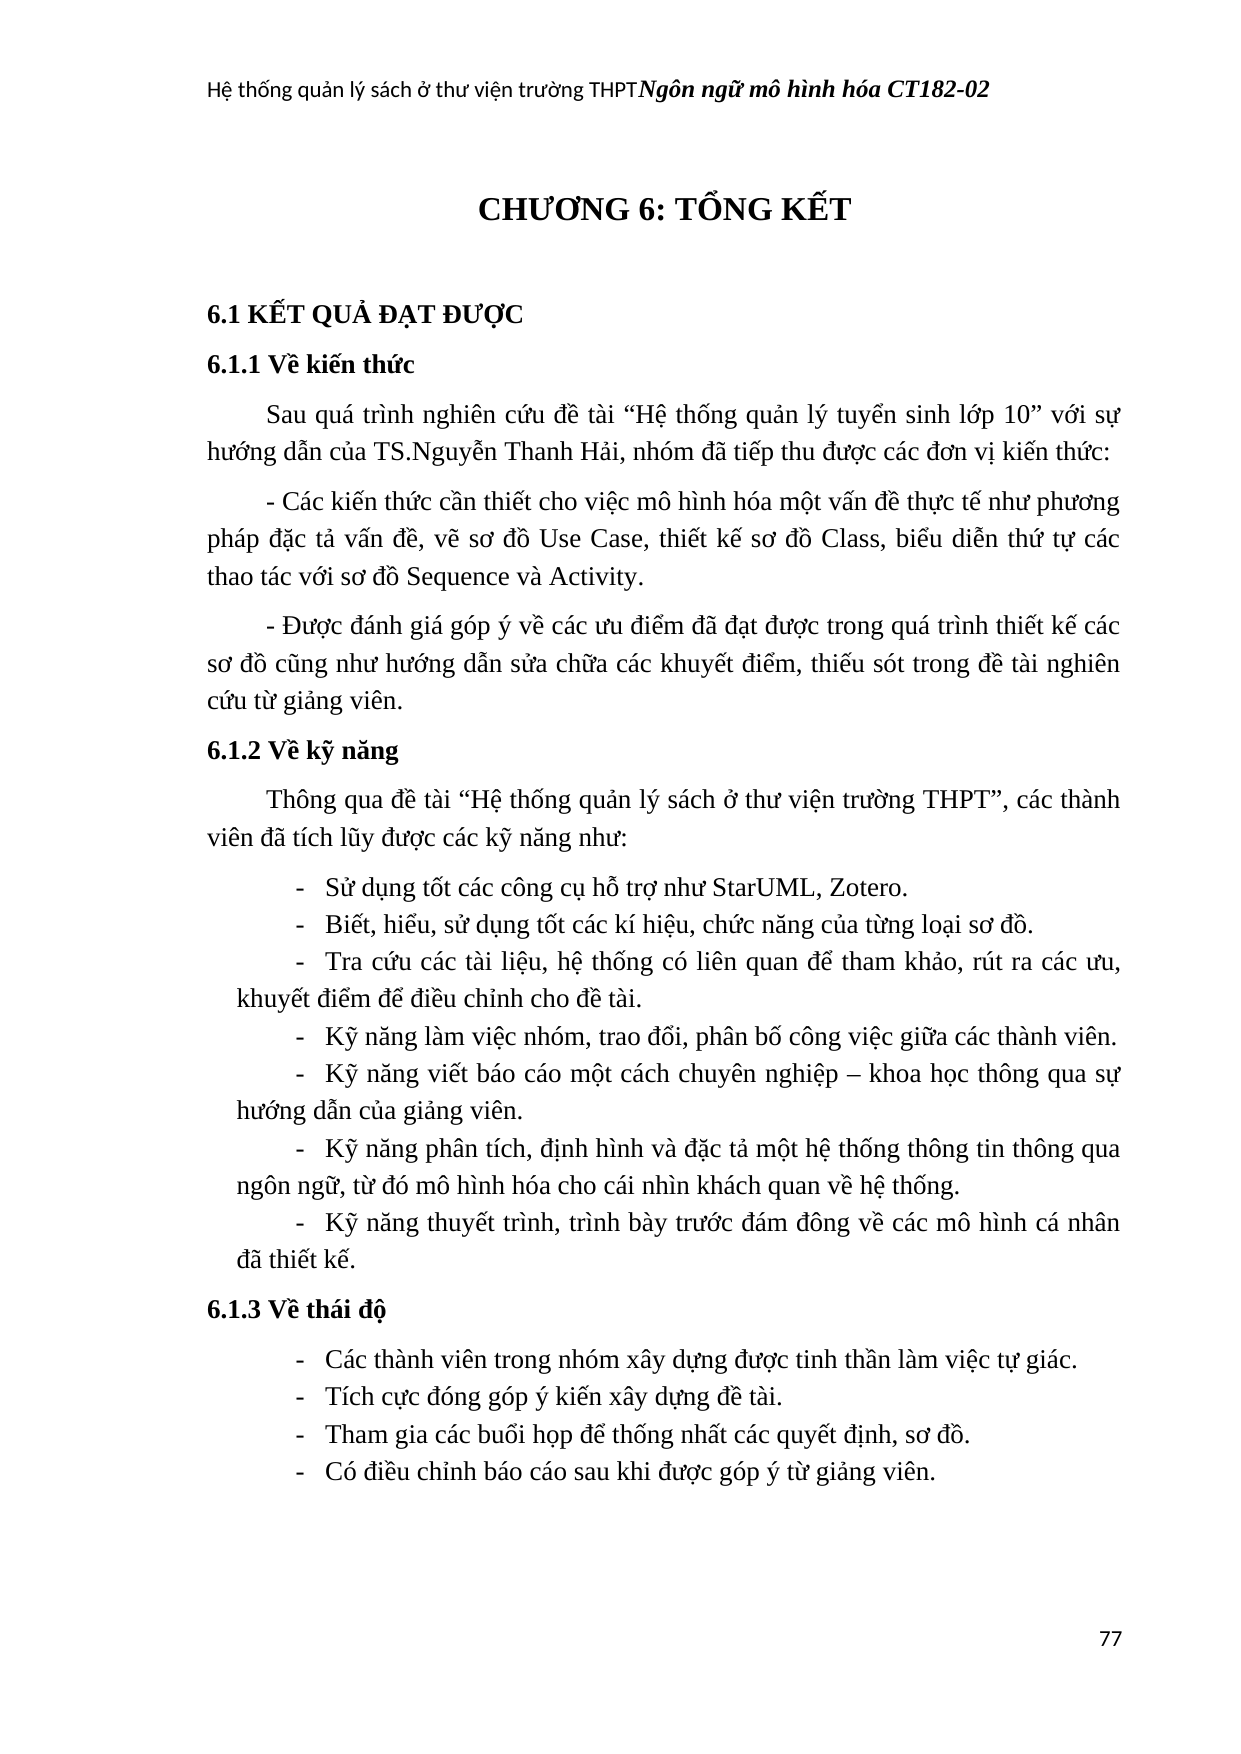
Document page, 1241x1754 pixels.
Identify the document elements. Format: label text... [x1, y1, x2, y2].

subtitle Về thái độ [207, 1293, 1122, 1324]
subtitle TỔNG KẾT [207, 190, 1122, 228]
list Tích cực đóng góp ý kiến xây dựng đề tài. [236, 1380, 1122, 1412]
text ‐ Các kiến thức cần thiết cho việc mô hình hóa một vấn đề thực tế như phương pháp đặc tả vấn đề, vẽ sơ đồ Use Case, thiết kế sơ đồ Class, biểu diễn thứ tự các thao tác với sơ đồ Sequence và Activity. [207, 485, 1122, 591]
list Kỹ năng thuyết trình, trình bày trước đám đông về các mô hình cá nhân đã thiết kế. [236, 1206, 1122, 1275]
list Các thành viên trong nhóm xây dựng được tinh thần làm việc tự giác. [236, 1343, 1122, 1374]
list Kỹ năng viết báo cáo một cách chuyên nghiệp – khoa học thông qua sự hướng dẫn của giảng viên. [236, 1057, 1122, 1126]
list Có điều chỉnh báo cáo sau khi được góp ý từ giảng viên. [236, 1455, 1122, 1486]
text Sau quá trình nghiên cứu đề tài “Hệ thống quản lý tuyển sinh lớp 10” với sự hướng dẫn của TS.Nguyễn Thanh Hải, nhóm đã tiếp thu được các đơn vị kiến thức: [207, 398, 1122, 466]
text ‐ Được đánh giá góp ý về các ưu điểm đã đạt được trong quá trình thiết kế các sơ đồ cũng như hướng dẫn sửa chữa các khuyết điểm, thiếu sót trong đề tài nghiên cứu từ giảng viên. [207, 609, 1122, 715]
list Tra cứu các tài liệu, hệ thống có liên quan để tham khảo, rút ra các ưu, khuyết điểm để điều chỉnh cho đề tài. [236, 945, 1122, 1014]
list Kỹ năng làm việc nhóm, trao đổi, phân bố công việc giữa các thành viên. [236, 1020, 1122, 1051]
list Biết, hiểu, sử dụng tốt các kí hiệu, chức năng của từng loại sơ đồ. [236, 908, 1122, 939]
subtitle Về kỹ năng [207, 734, 1122, 765]
list Kỹ năng phân tích, định hình và đặc tả một hệ thống thông tin thông qua ngôn ngữ, từ đó mô hình hóa cho cái nhìn khách quan về hệ thống. [236, 1132, 1122, 1200]
list Tham gia các buổi họp để thống nhất các quyết định, sơ đồ. [236, 1418, 1122, 1449]
text Thông qua đề tài “Hệ thống quản lý sách ở thư viện trường THPT”, các thành viên đã tích lũy được các kỹ năng như: [207, 783, 1122, 852]
subtitle Về kiến thức [207, 348, 1122, 379]
subtitle KẾT QUẢ ĐẠT ĐƯỢC [207, 298, 1122, 329]
list Sử dụng tốt các công cụ hỗ trợ như StarUML, Zotero. [236, 871, 1122, 902]
